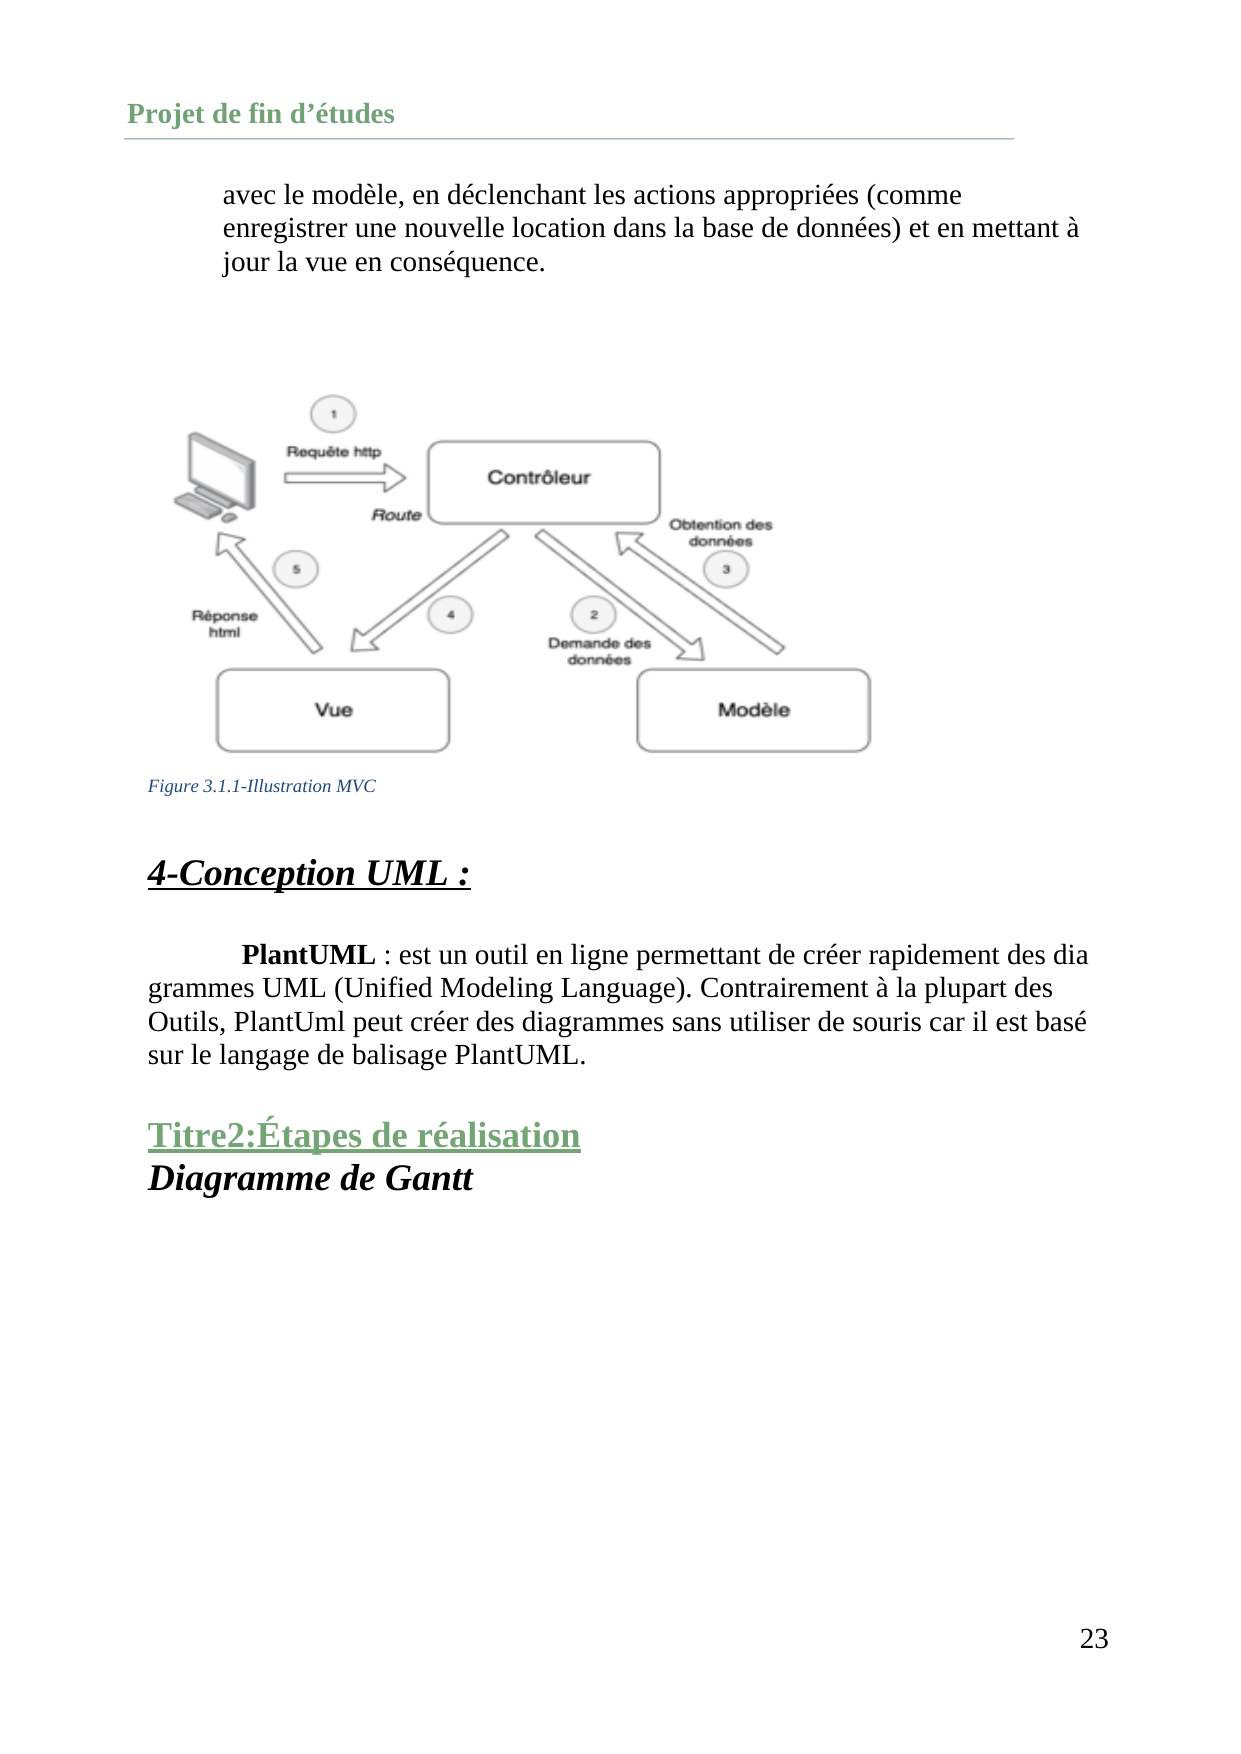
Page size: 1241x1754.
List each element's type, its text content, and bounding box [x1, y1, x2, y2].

text Outils, PlantUml peut créer des diagrammes sans utiliser de souris car il est basé [148, 1004, 1093, 1037]
text 4-Conception UML : [148, 851, 1093, 894]
text Diagramme de Gantt [148, 1155, 1093, 1198]
text Figure 3.1.1-Illustration MVC [148, 774, 1093, 796]
text avec le modèle, en déclenchant les actions appropriées (comme enregistrer une nouvelle location dans la base de données) et en mettant à jour la vue en conséquence. [223, 177, 1093, 277]
subtitle Titre2:Étapes de réalisation [148, 1113, 1093, 1155]
picture [147, 373, 896, 775]
text sur le langage de balisage PlantUML. [148, 1037, 1093, 1071]
text grammes UML (Unified Modeling Language). Contrairement à la plupart des [148, 970, 1093, 1004]
text PlantUML : est un outil en ligne permettant de créer rapidement des dia [148, 937, 1093, 970]
